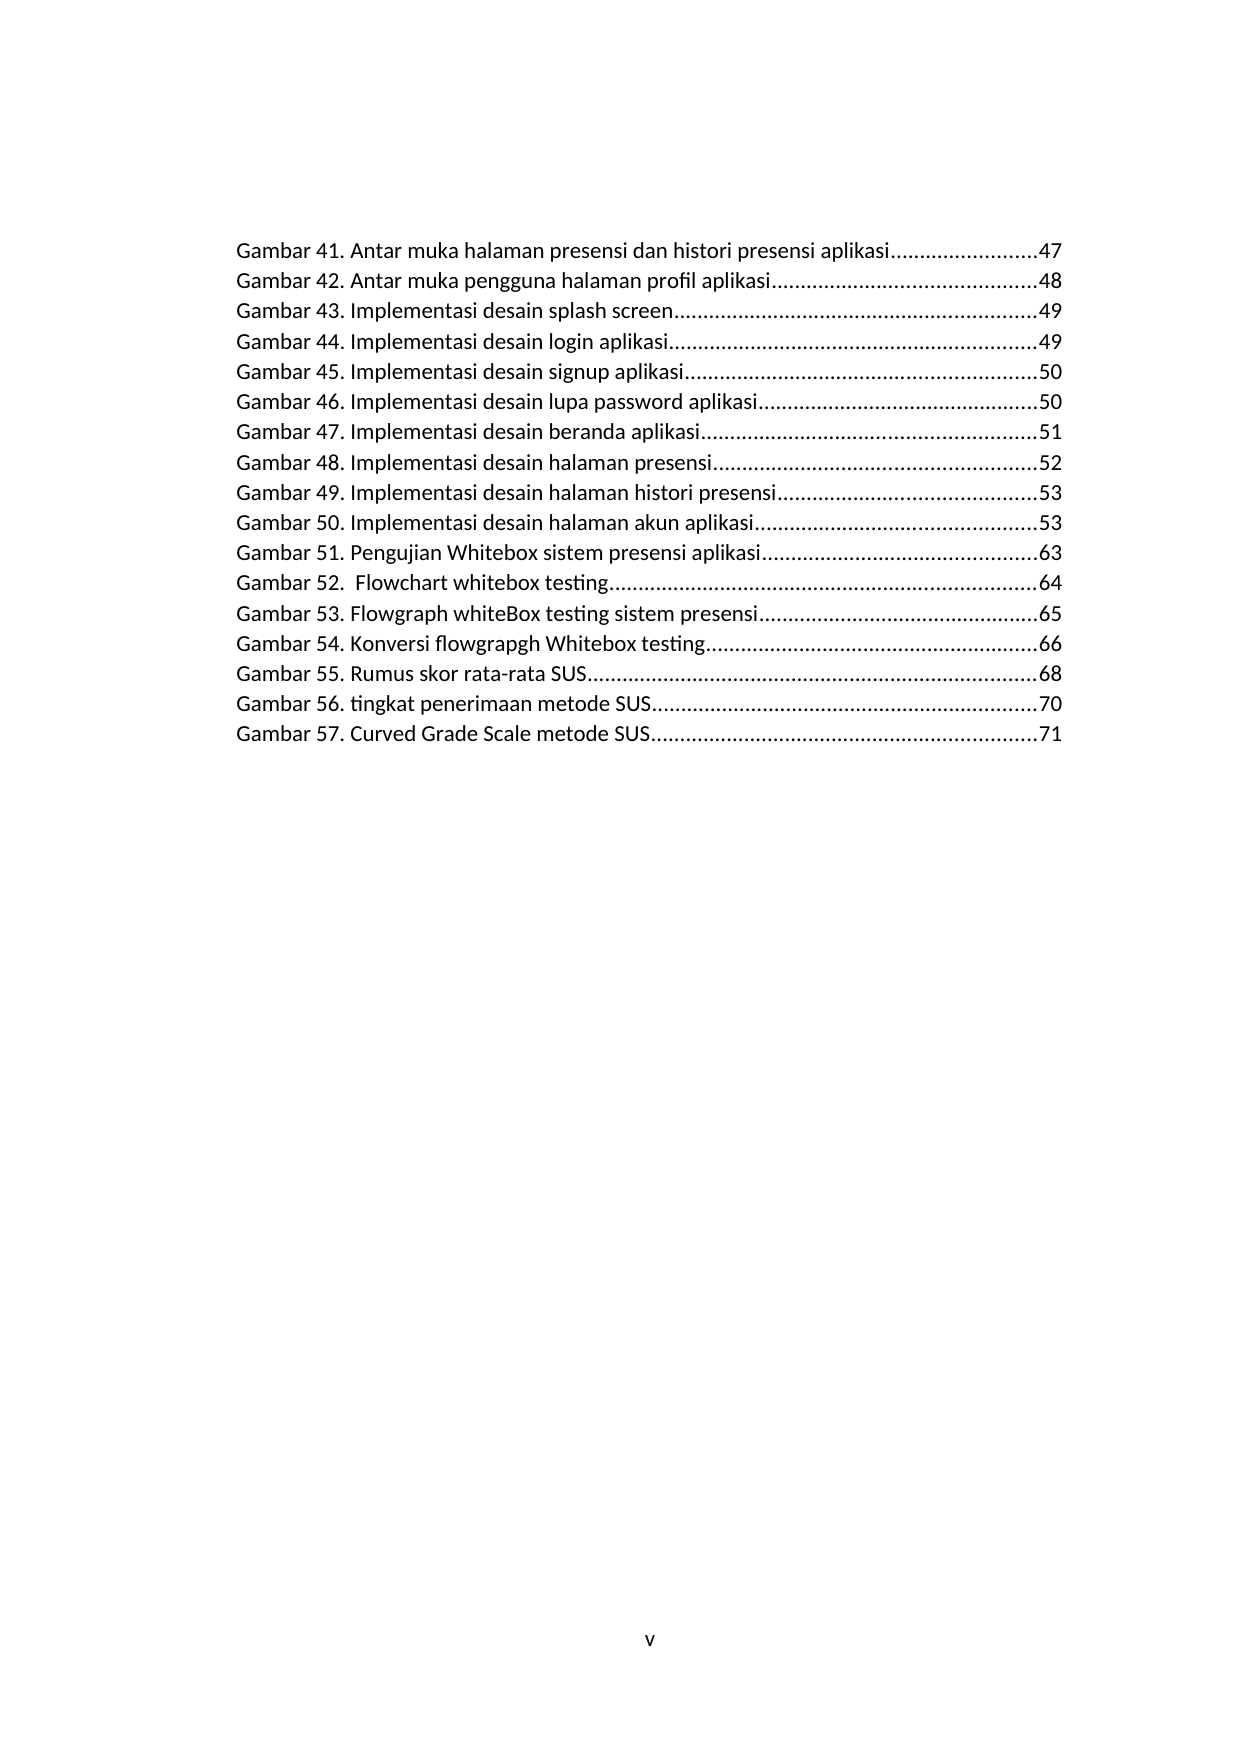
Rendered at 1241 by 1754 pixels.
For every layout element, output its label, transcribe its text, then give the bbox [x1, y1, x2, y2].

text Gambar 49. Implementasi desain halaman histori presensi 53 [236, 478, 1063, 506]
text Gambar 48. Implementasi desain halaman presensi 52 [236, 448, 1063, 476]
text Gambar 43. Implementasi desain splash screen 49 [236, 297, 1063, 325]
text Gambar 55. Rumus skor rata-rata SUS 68 [236, 659, 1063, 687]
text Gambar 54. Konversi flowgrapgh Whitebox testing 66 [236, 629, 1063, 657]
text Gambar 50. Implementasi desain halaman akun aplikasi 53 [236, 508, 1063, 536]
text Gambar 46. Implementasi desain lupa password aplikasi 50 [236, 387, 1063, 415]
text Gambar 57. Curved Grade Scale metode SUS 71 [236, 719, 1063, 748]
text Gambar 51. Pengujian Whitebox sistem presensi aplikasi 63 [236, 538, 1063, 566]
text Gambar 42. Antar muka pengguna halaman profil aplikasi 48 [236, 266, 1063, 294]
text Gambar 41. Antar muka halaman presensi dan histori presensi aplikasi 47 [236, 236, 1063, 264]
text Gambar 47. Implementasi desain beranda aplikasi 51 [236, 417, 1063, 446]
text Gambar 53. Flowgraph whiteBox testing sistem presensi 65 [236, 599, 1063, 627]
text Gambar 52. Flowchart whitebox testing 64 [236, 568, 1063, 597]
text Gambar 44. Implementasi desain login aplikasi 49 [236, 327, 1063, 355]
text Gambar 56. tingkat penerimaan metode SUS 70 [236, 689, 1063, 717]
text Gambar 45. Implementasi desain signup aplikasi 50 [236, 357, 1063, 385]
